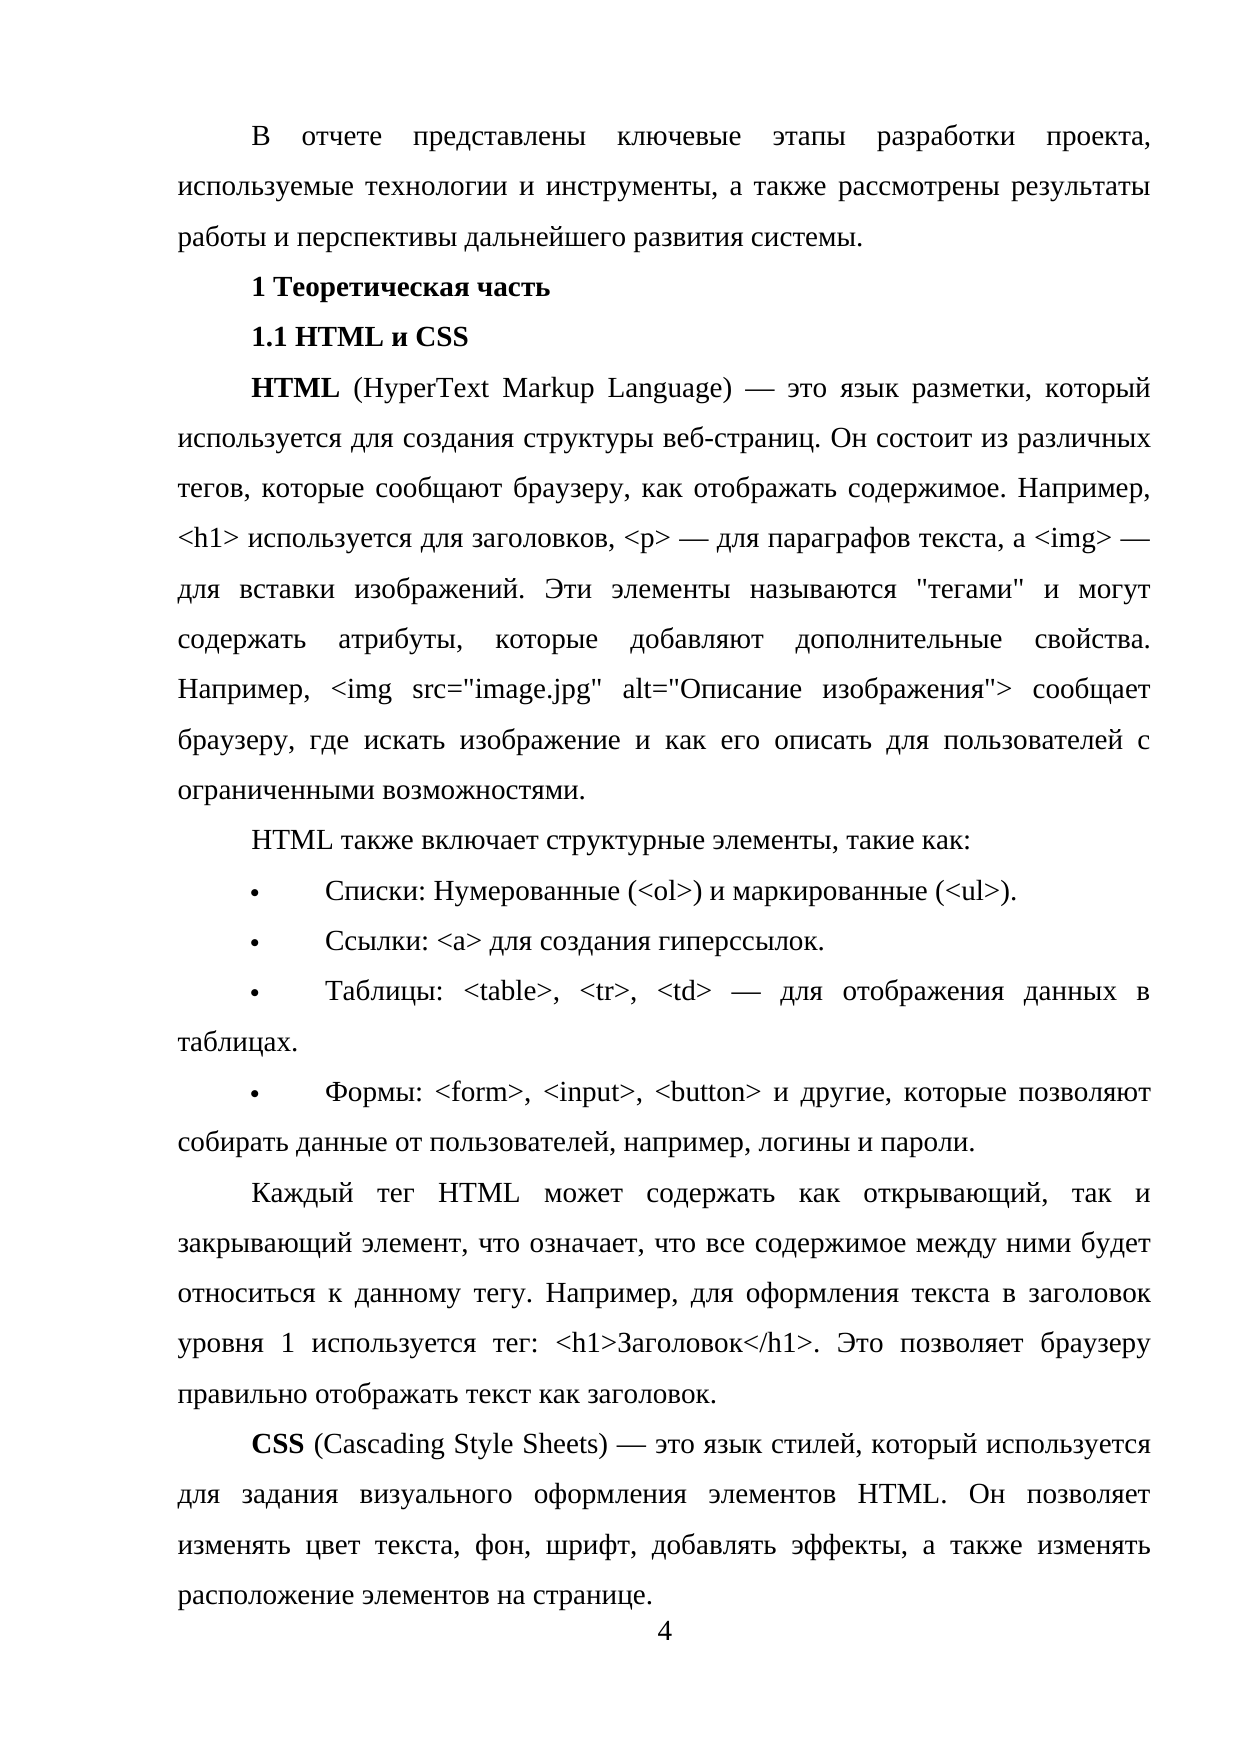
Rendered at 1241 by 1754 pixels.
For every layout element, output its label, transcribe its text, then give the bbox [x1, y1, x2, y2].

text HTML также включает структурные элементы, такие как: [177, 822, 1152, 856]
text HTML (HyperText Markup Language) — это язык разметки, который используется для создания структуры веб-страниц. Он состоит из различных тегов, которые сообщают браузеру, как отображать содержимое. Например, <h1> используется для заголовков, <p> — для параграфов текста, а <img> — для вставки изображений. Эти элементы называются "тегами" и могут содержать атрибуты, которые добавляют дополнительные свойства. Например, <img src="image.jpg" alt="Описание изображения"> сообщает браузеру, где искать изображение и как его описать для пользователей с ограниченными возможностями. [177, 370, 1152, 806]
text В отчете представлены ключевые этапы разработки проекта, используемые технологии и инструменты, а также рассмотрены результаты работы и перспективы дальнейшего развития системы. [177, 118, 1152, 252]
list Ссылки: <a> для создания гиперссылок. [177, 923, 1152, 957]
text Каждый тег HTML может содержать как открывающий, так и закрывающий элемент, что означает, что все содержимое между ними будет относиться к данному тегу. Например, для оформления текста в заголовок уровня 1 используется тег: <h1>Заголовок</h1>. Это позволяет браузеру правильно отображать текст как заголовок. [177, 1175, 1152, 1409]
list Таблицы: <table>, <tr>, <td> — для отображения данных в таблицах. [177, 973, 1152, 1057]
list Списки: Нумерованные (<ol>) и маркированные (<ul>). [177, 873, 1152, 906]
subtitle 1 Теоретическая часть [177, 269, 1152, 303]
subtitle 1.1 HTML и CSS [177, 319, 1152, 353]
text CSS (Cascading Style Sheets) — это язык стилей, который используется для задания визуального оформления элементов HTML. Он позволяет изменять цвет текста, фон, шрифт, добавлять эффекты, а также изменять расположение элементов на странице. [177, 1426, 1152, 1611]
list Формы: <form>, <input>, <button> и другие, которые позволяют собирать данные от пользователей, например, логины и пароли. [177, 1074, 1152, 1158]
